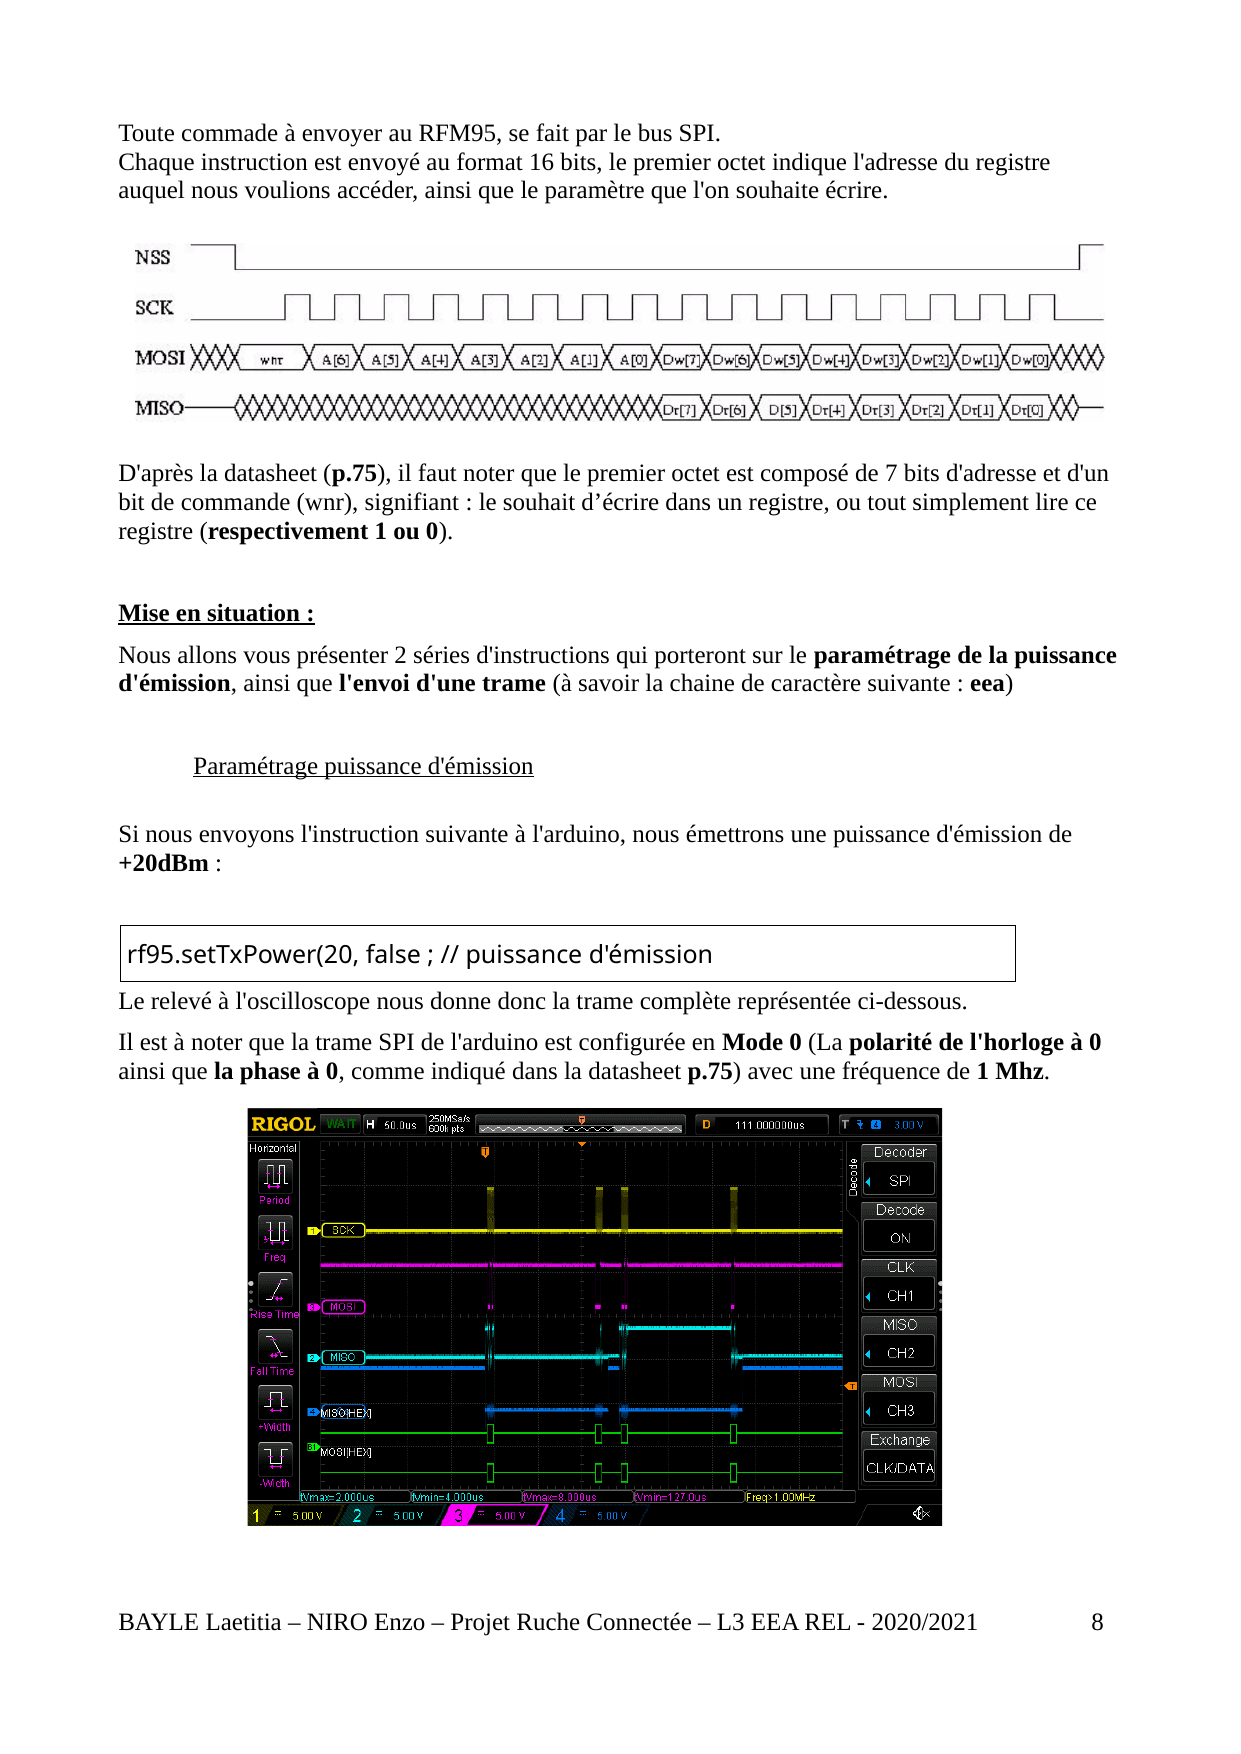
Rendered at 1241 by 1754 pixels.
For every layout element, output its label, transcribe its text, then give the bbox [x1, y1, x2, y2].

text Si nous envoyons l'instruction suivante à l'arduino, nous émettrons une puissance d'émission de +20dBm : [118, 819, 1122, 877]
text Il est à noter que la trame SPI de l'arduino est configurée en Mode 0 (La polarité de l'horloge à 0 ainsi que la phase à 0, comme indiqué dans la datasheet p.75) avec une fréquence de 1 Mhz. [118, 1027, 1122, 1085]
text Mise en situation : [118, 598, 1122, 627]
text Paramétrage puissance d'émission [118, 751, 1122, 780]
text Toute commade à envoyer au RFM95, se fait par le bus SPI. [118, 118, 1122, 147]
text Nous allons vous présenter 2 séries d'instructions qui porteront sur le paramétrage de la puissance d'émission, ainsi que l'envoi d'une trame (à savoir la chaine de caractère suivante : eea) [118, 640, 1122, 697]
picture [118, 233, 1123, 430]
text D'après la datasheet (p.75), il faut noter que le premier octet est composé de 7 bits d'adresse et d'un bit de commande (wnr), signifiant : le souhait d’écrire dans un registre, ou tout simplement lire ce registre (respectivement 1 ou 0). [118, 458, 1122, 545]
picture [247, 1108, 943, 1526]
text Chaque instruction est envoyé au format 16 bits, le premier octet indique l'adresse du registre auquel nous voulions accéder, ainsi que le paramètre que l'on souhaite écrire. [118, 147, 1122, 204]
text Le relevé à l'oscilloscope nous donne donc la trame complète représentée ci-dessous. [118, 986, 1122, 1015]
